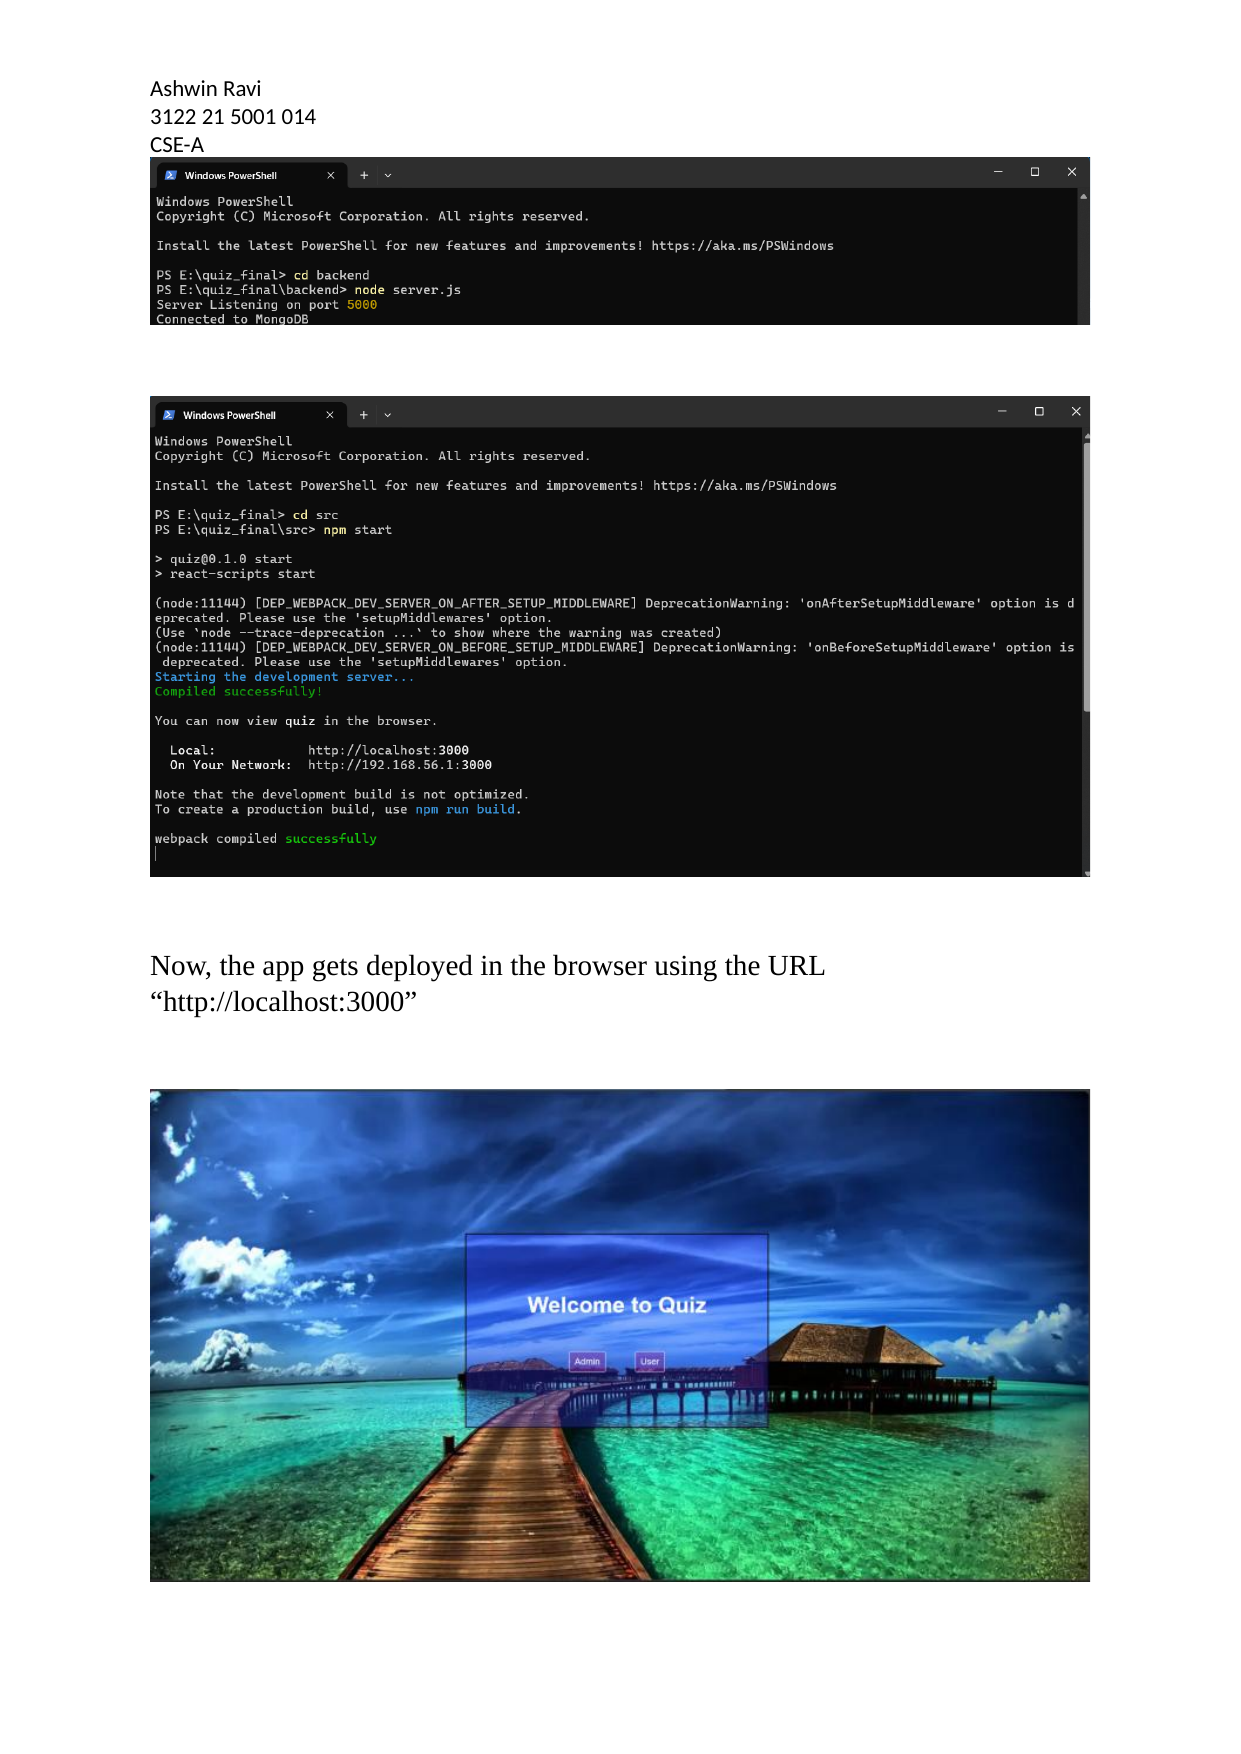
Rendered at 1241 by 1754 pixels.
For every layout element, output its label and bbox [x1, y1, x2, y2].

picture [150, 396, 1091, 877]
picture [150, 1089, 1091, 1582]
picture [150, 157, 1091, 325]
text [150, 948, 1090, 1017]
